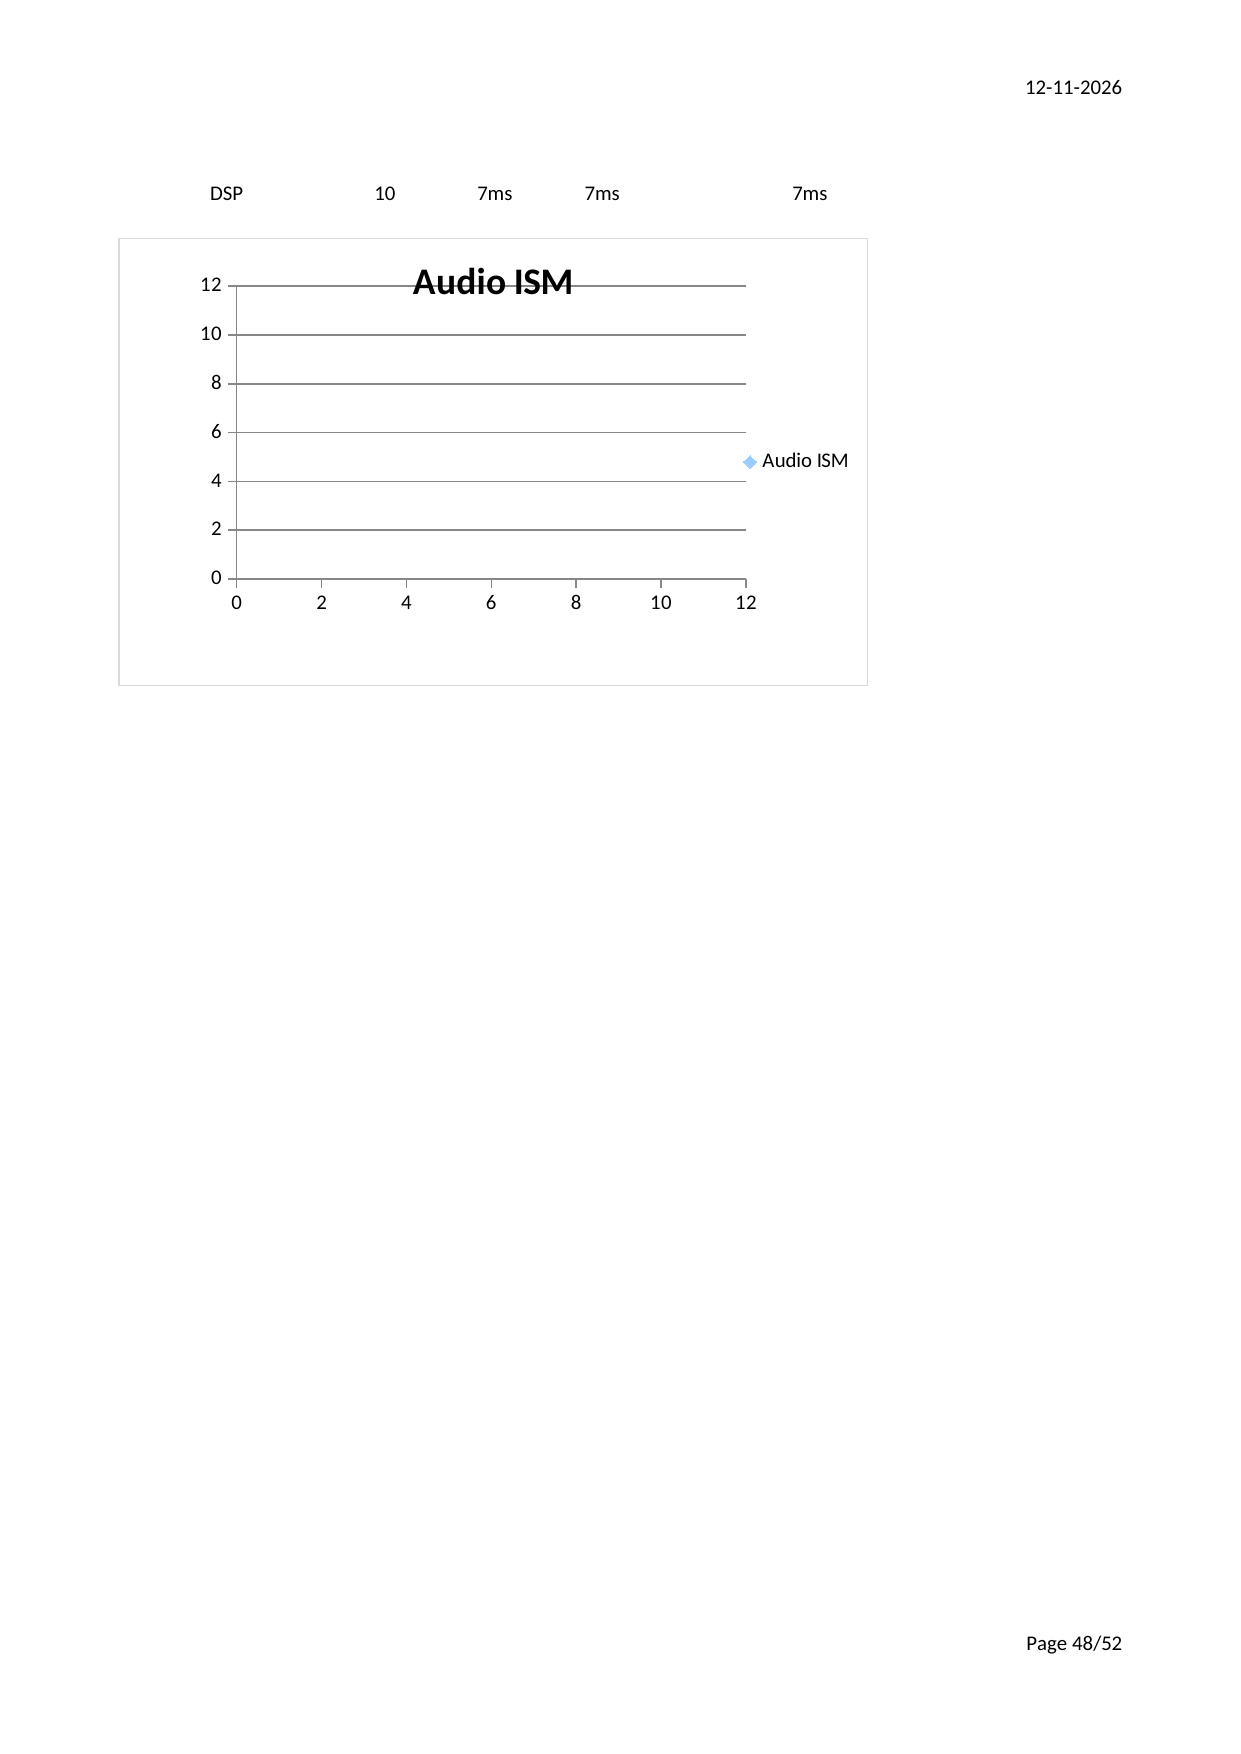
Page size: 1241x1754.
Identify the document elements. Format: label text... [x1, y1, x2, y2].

table_cell 7ms [435, 177, 554, 208]
table_cell DSP [118, 177, 335, 208]
table_cell 7ms [555, 177, 649, 208]
table_cell 7ms [650, 177, 970, 208]
table_cell 10 [335, 177, 435, 208]
